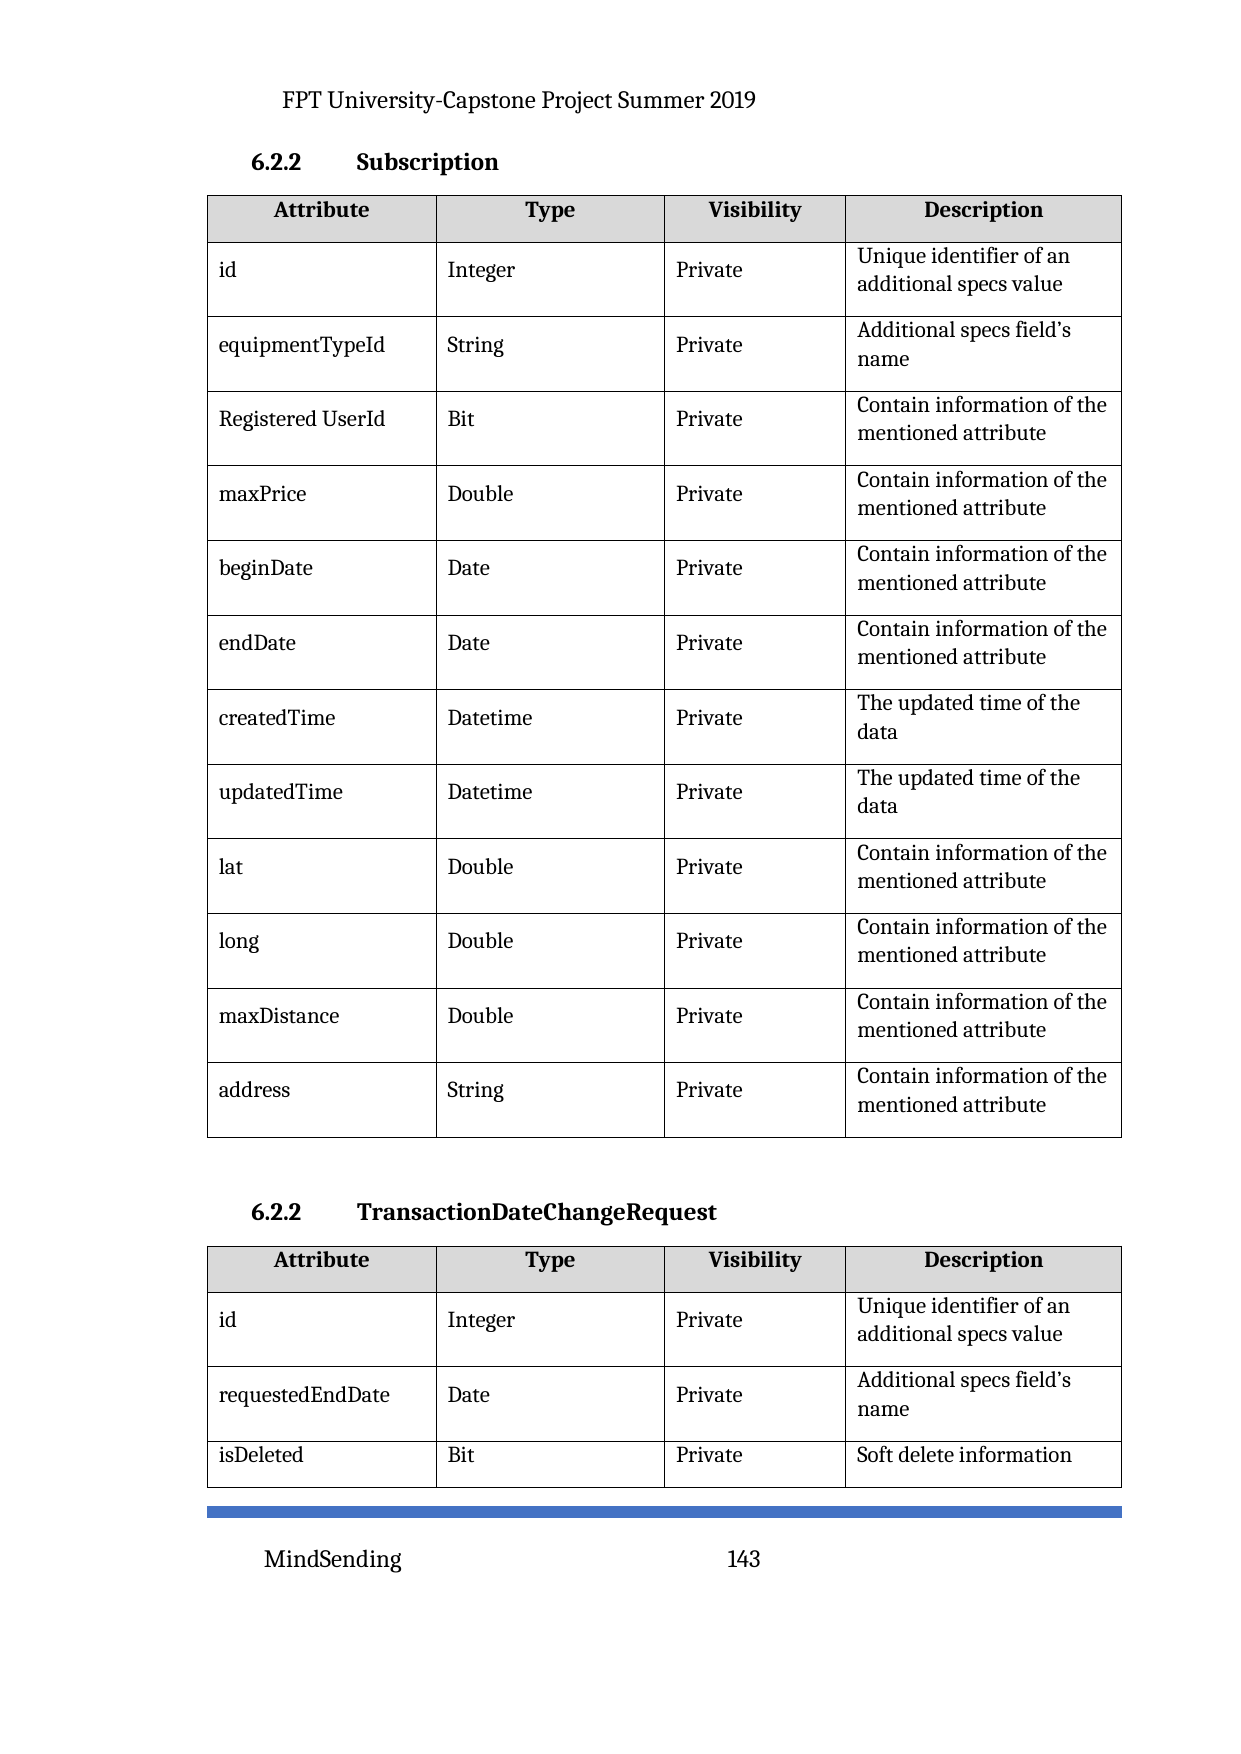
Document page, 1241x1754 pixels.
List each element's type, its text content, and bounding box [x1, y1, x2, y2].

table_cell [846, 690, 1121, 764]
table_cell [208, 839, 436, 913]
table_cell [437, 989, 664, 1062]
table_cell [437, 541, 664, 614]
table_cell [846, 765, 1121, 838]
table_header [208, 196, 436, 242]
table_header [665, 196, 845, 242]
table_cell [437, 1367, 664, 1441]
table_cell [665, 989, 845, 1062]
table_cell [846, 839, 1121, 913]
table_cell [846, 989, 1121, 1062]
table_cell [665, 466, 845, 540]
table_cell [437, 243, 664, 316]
subtitle Subscription [206, 148, 1122, 176]
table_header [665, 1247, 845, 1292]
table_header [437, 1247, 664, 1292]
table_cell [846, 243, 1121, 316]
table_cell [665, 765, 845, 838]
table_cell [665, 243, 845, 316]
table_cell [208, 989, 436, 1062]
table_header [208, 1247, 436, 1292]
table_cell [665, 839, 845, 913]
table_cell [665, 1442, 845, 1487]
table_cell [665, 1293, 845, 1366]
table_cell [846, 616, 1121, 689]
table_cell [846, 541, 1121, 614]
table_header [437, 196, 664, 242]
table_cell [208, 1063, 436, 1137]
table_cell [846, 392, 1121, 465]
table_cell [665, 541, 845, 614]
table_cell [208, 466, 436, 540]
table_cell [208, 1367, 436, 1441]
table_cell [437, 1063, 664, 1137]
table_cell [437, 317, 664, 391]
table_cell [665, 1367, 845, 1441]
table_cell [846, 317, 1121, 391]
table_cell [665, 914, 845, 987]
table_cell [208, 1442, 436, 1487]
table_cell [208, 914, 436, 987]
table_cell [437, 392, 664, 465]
subtitle TransactionDateChangeRequest [206, 1198, 1122, 1227]
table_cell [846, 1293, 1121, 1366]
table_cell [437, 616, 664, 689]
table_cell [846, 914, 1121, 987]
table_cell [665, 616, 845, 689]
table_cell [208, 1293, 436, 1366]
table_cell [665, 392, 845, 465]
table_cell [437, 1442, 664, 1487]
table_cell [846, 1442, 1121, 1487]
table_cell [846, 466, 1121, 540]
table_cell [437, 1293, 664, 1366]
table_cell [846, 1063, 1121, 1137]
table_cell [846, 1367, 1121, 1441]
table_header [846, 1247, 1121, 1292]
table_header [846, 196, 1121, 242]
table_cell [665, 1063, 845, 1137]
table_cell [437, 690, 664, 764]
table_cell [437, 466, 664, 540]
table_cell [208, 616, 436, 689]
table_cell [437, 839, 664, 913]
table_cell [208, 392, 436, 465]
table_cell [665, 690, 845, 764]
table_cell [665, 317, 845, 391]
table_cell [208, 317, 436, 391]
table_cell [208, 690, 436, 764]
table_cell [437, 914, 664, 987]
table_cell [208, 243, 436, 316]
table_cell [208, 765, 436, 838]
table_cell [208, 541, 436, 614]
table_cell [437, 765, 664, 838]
